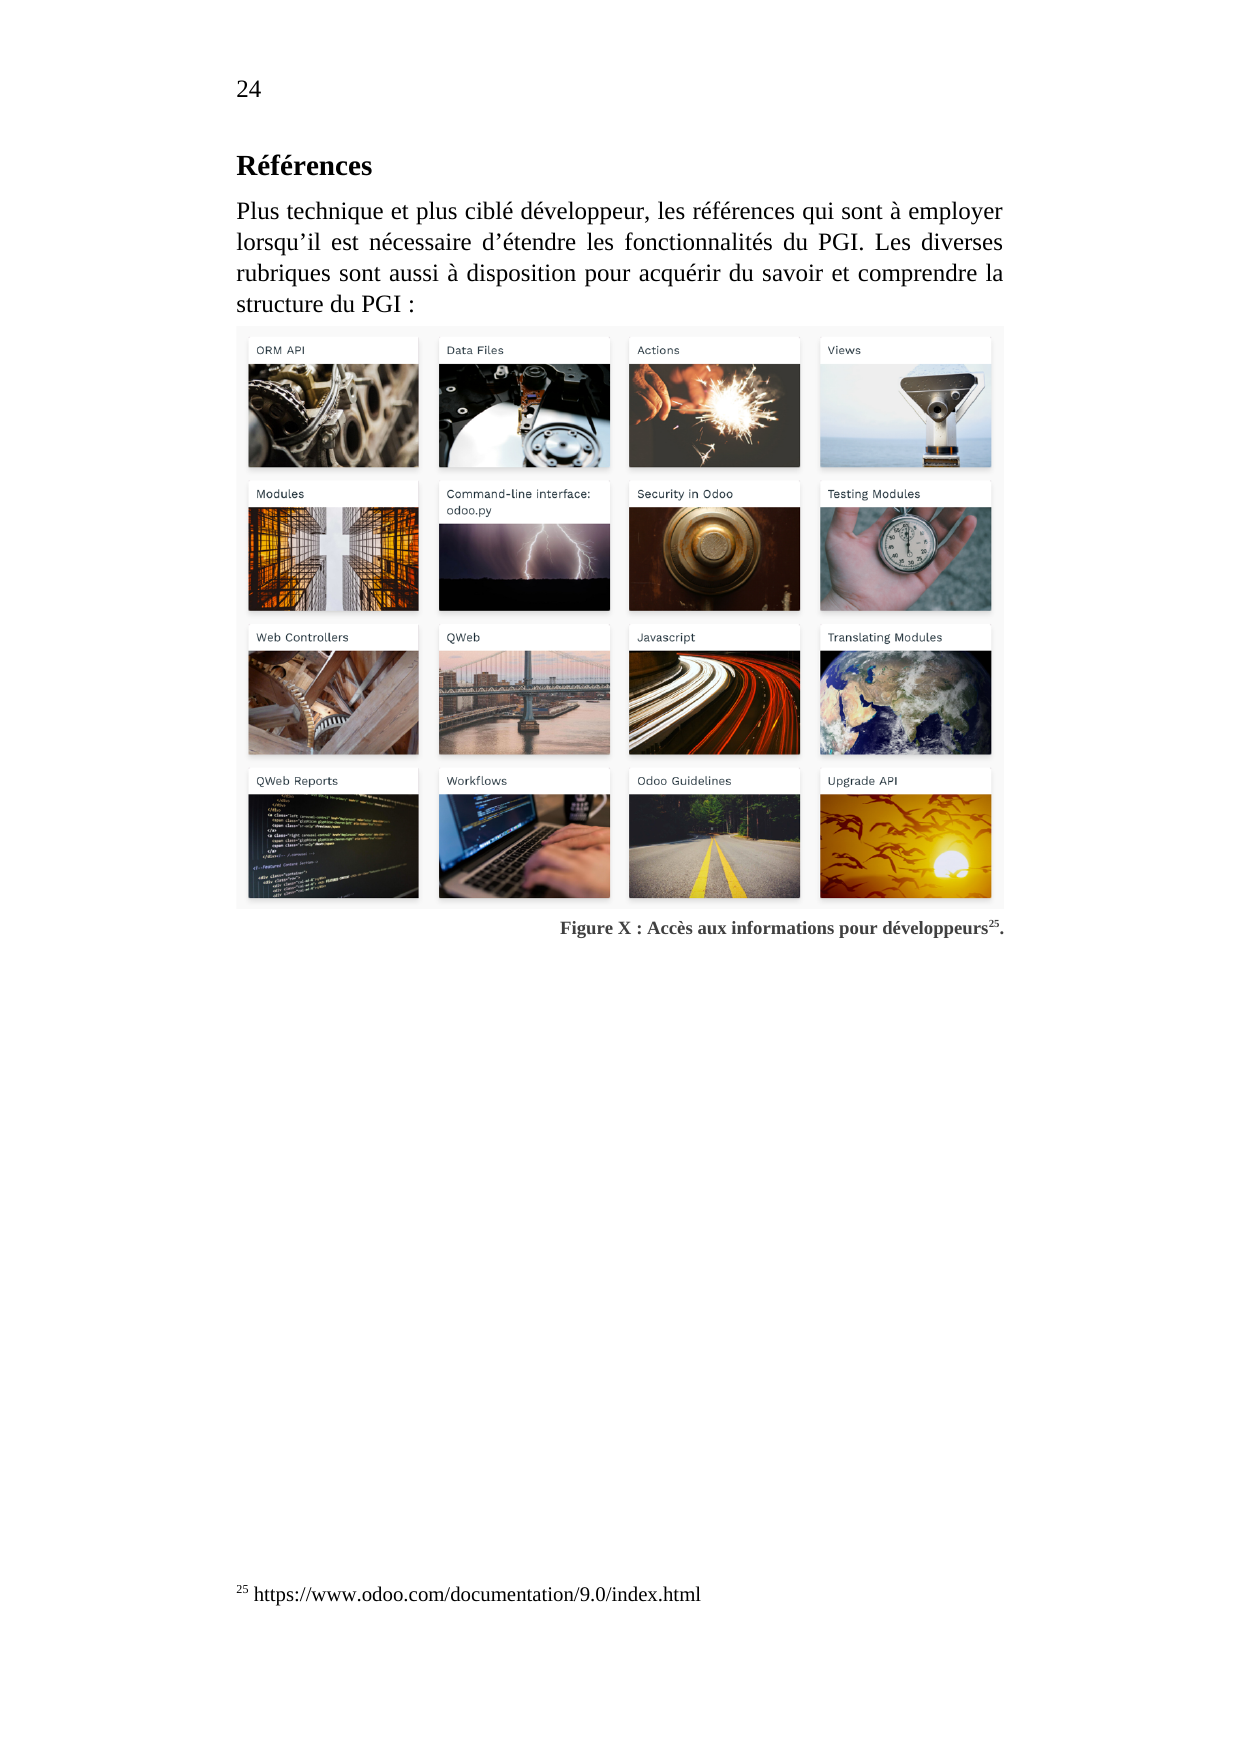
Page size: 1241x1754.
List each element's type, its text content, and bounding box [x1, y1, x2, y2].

text Figure X : Accès aux informations pour développeurs. [236, 917, 1004, 939]
picture [236, 326, 1004, 909]
text Plus technique et plus ciblé développeur, les références qui sont à employer lorsqu’il est nécessaire d’étendre les fonctionnalités du PGI. Les diverses rubriques sont aussi à disposition pour acquérir du savoir et comprendre la structure du PGI : [236, 196, 1004, 318]
text Références [236, 148, 1004, 181]
